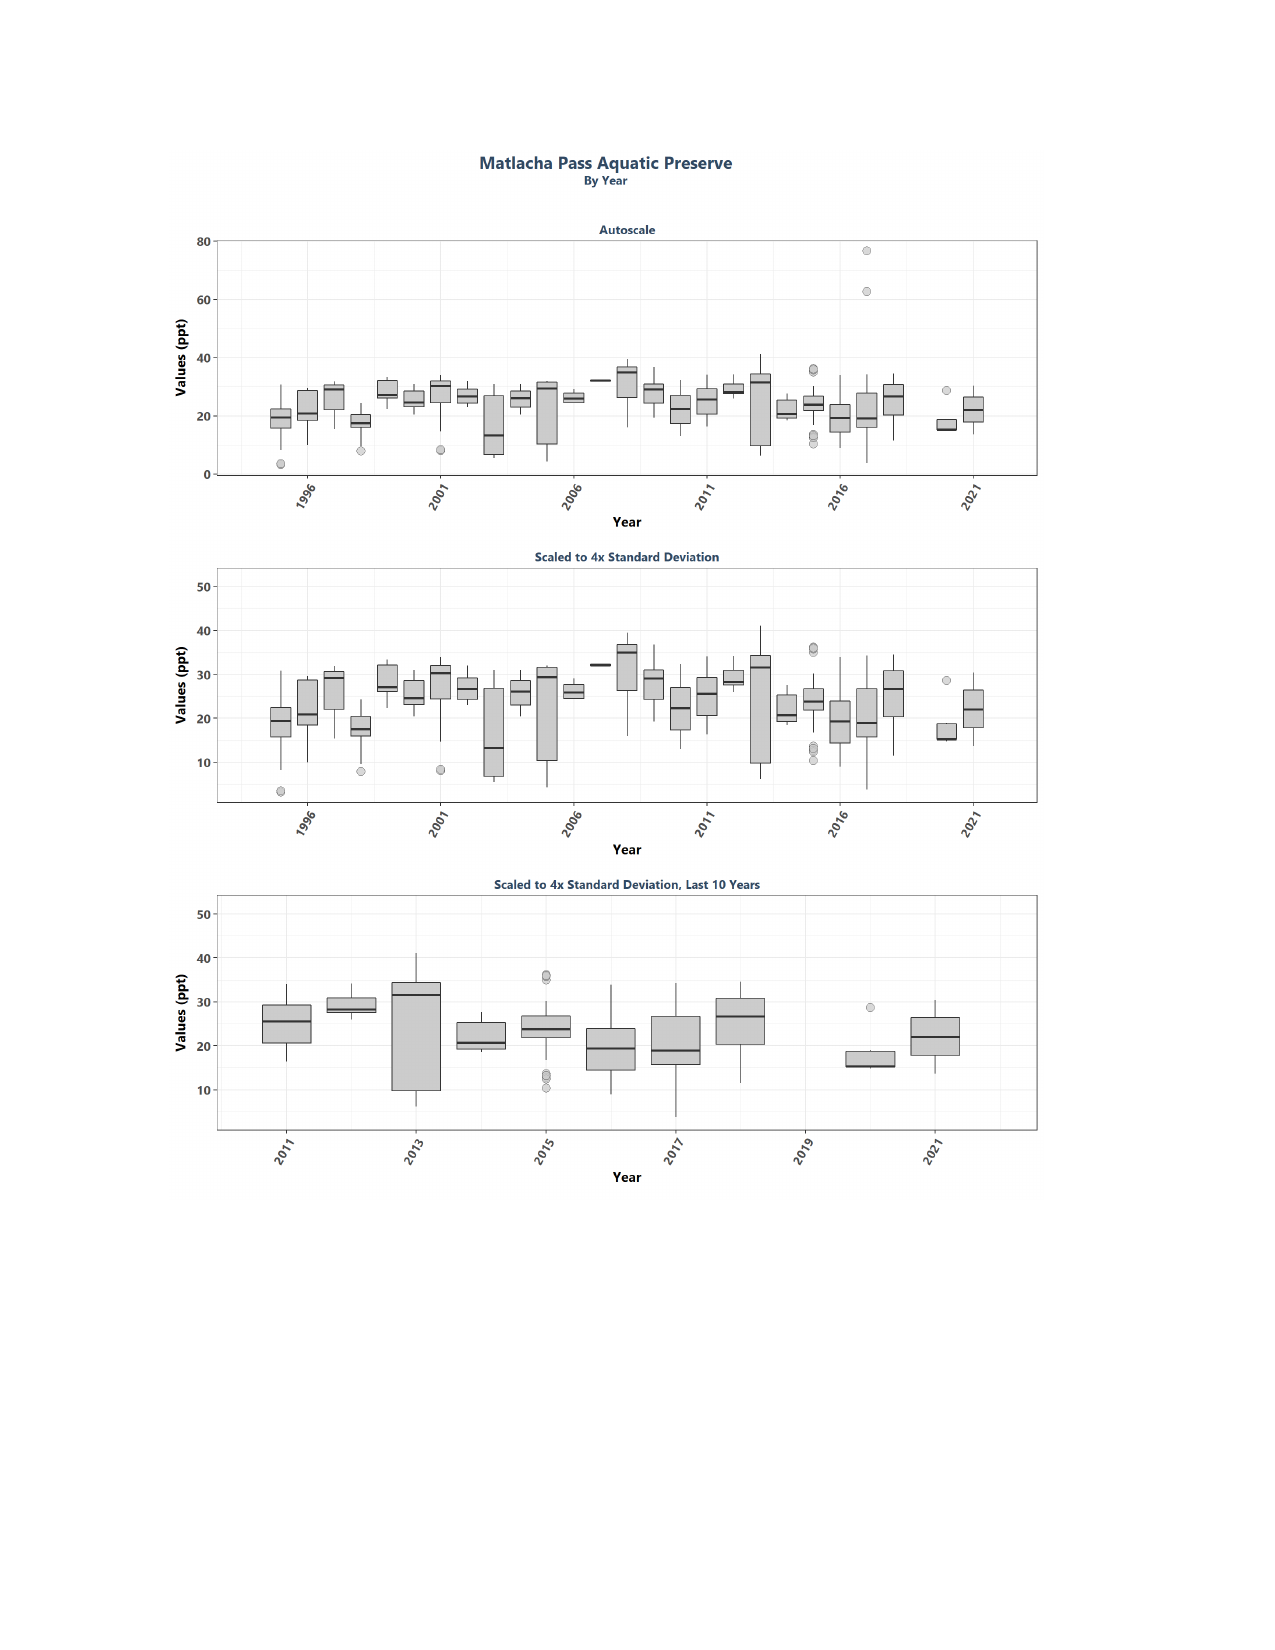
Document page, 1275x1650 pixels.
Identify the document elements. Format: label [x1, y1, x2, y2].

picture [168, 150, 1044, 1200]
